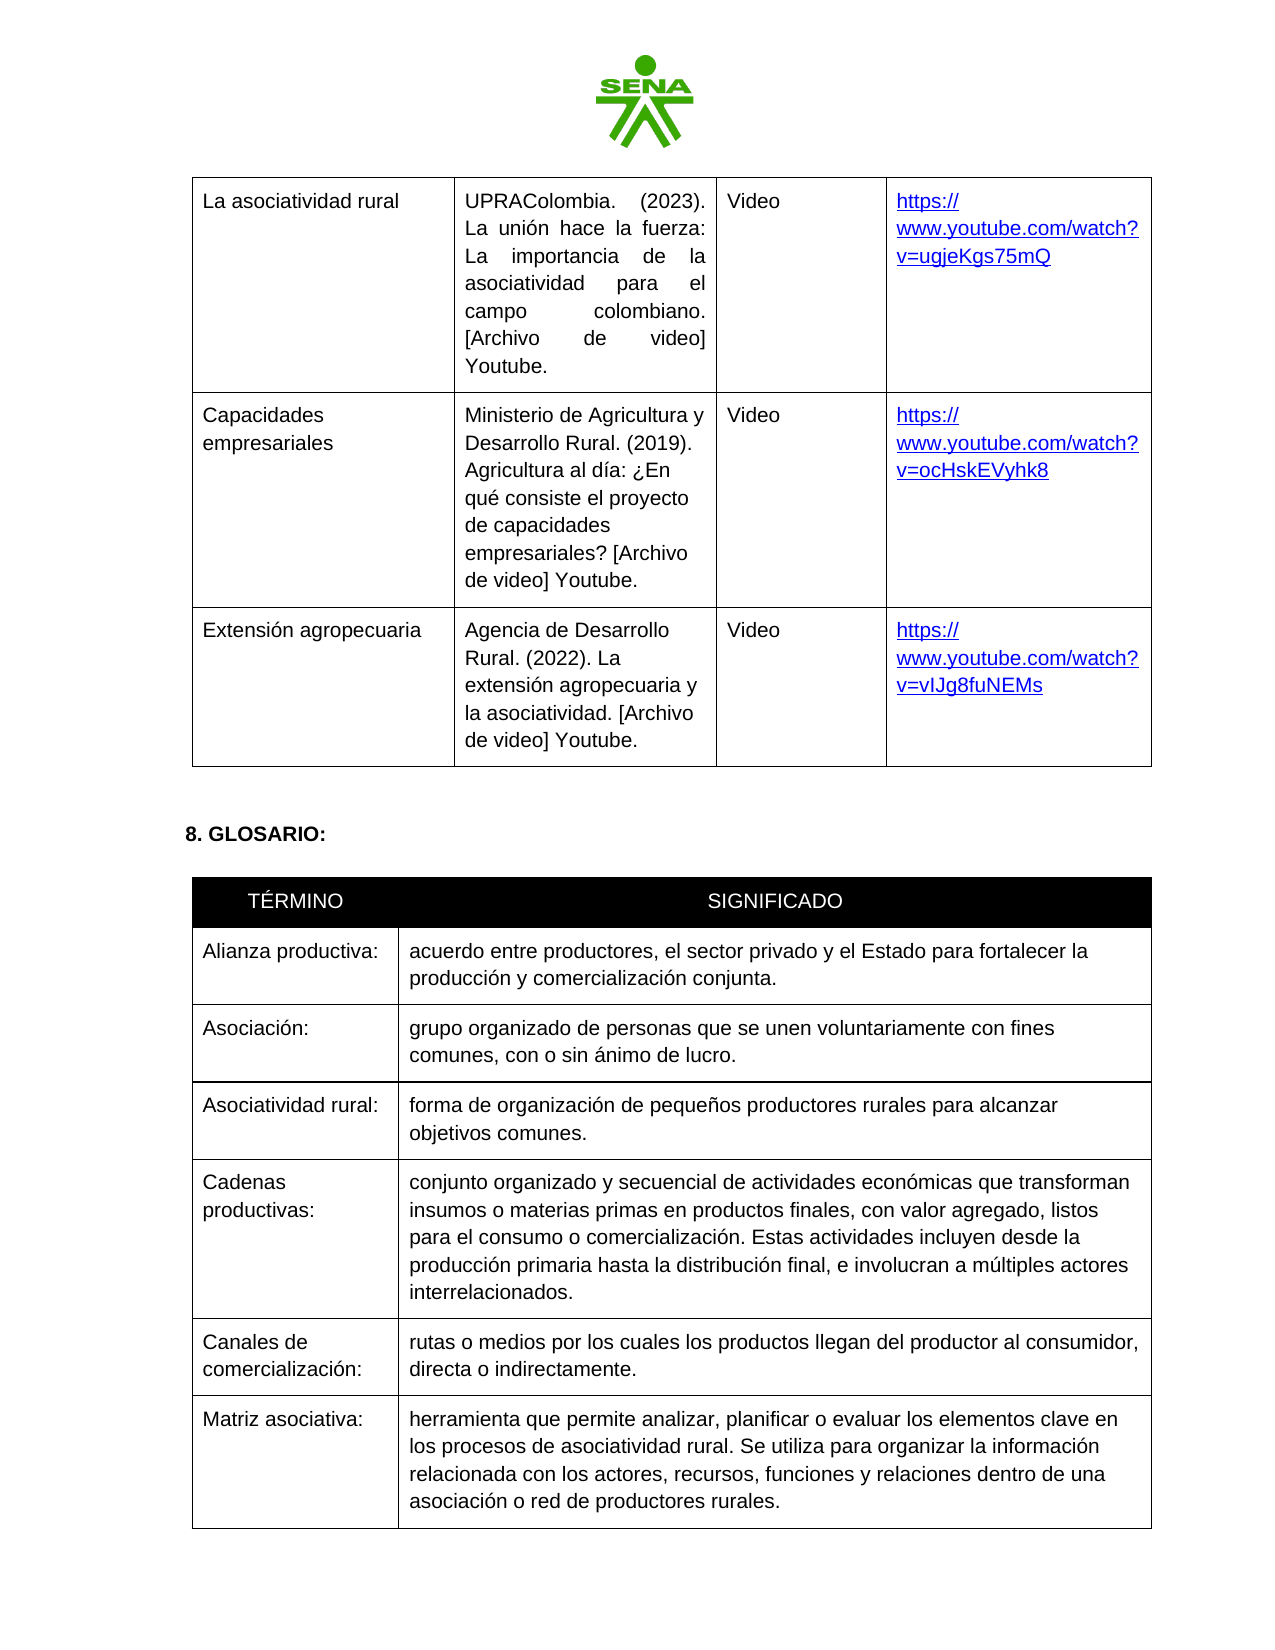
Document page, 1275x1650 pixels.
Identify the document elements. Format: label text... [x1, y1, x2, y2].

table_cell Capacidades empresariales [193, 393, 454, 607]
table_cell Ministerio de Agricultura y Desarrollo Rural. (2019). Agricultura al día: ¿En qué consiste el proyecto de capacidades empresariales? [Archivo de video] Youtube. [455, 393, 716, 607]
table_cell La asociatividad rural [193, 178, 454, 392]
table_cell https://www.youtube.com/watch?v=ocHskEVyhk8 [887, 393, 1151, 607]
table_cell acuerdo entre productores, el sector privado y el Estado para fortalecer la producción y comercialización conjunta. [399, 928, 1151, 1004]
table_cell Cadenas productivas: [193, 1160, 398, 1318]
table_cell Matriz asociativa: [193, 1396, 398, 1528]
table_cell Asociación: [193, 1005, 398, 1081]
table_cell Extensión agropecuaria [193, 608, 454, 766]
table_cell Asociatividad rural: [193, 1083, 398, 1158]
table_cell Agencia de Desarrollo Rural. (2022). La extensión agropecuaria y la asociatividad. [Archivo de video] Youtube. [455, 608, 716, 766]
table_cell Canales de comercialización: [193, 1319, 398, 1395]
table_header TÉRMINO [193, 878, 398, 927]
table_cell Video [717, 393, 886, 607]
table_cell forma de organización de pequeños productores rurales para alcanzar objetivos comunes. [399, 1083, 1151, 1158]
table_cell Video [717, 178, 886, 392]
table_cell grupo organizado de personas que se unen voluntariamente con fines comunes, con o sin ánimo de lucro. [399, 1005, 1151, 1081]
picture [596, 55, 694, 148]
table_cell rutas o medios por los cuales los productos llegan del productor al consumidor, directa o indirectamente. [399, 1319, 1151, 1395]
table_cell https://www.youtube.com/watch?v=vIJg8fuNEMs [887, 608, 1151, 766]
table_cell conjunto organizado y secuencial de actividades económicas que transforman insumos o materias primas en productos finales, con valor agregado, listos para el consumo o comercialización. Estas actividades incluyen desde la producción primaria hasta la distribución final, e involucran a múltiples actores interrelacionados. [399, 1160, 1151, 1318]
table_header SIGNIFICADO [399, 878, 1151, 927]
table_cell herramienta que permite analizar, planificar o evaluar los elementos clave en los procesos de asociatividad rural. Se utiliza para organizar la información relacionada con los actores, recursos, funciones y relaciones dentro de una asociación o red de productores rurales. [399, 1396, 1151, 1528]
table_cell Video [717, 608, 886, 766]
table_cell https://www.youtube.com/watch?v=ugjeKgs75mQ [887, 178, 1151, 392]
table_cell Alianza productiva: [193, 928, 398, 1004]
table_cell UPRAColombia. (2023). La unión hace la fuerza: La importancia de la asociatividad para el campo colombiano. [Archivo de video] Youtube. [455, 178, 716, 392]
text 8. GLOSARIO: [185, 822, 1157, 846]
